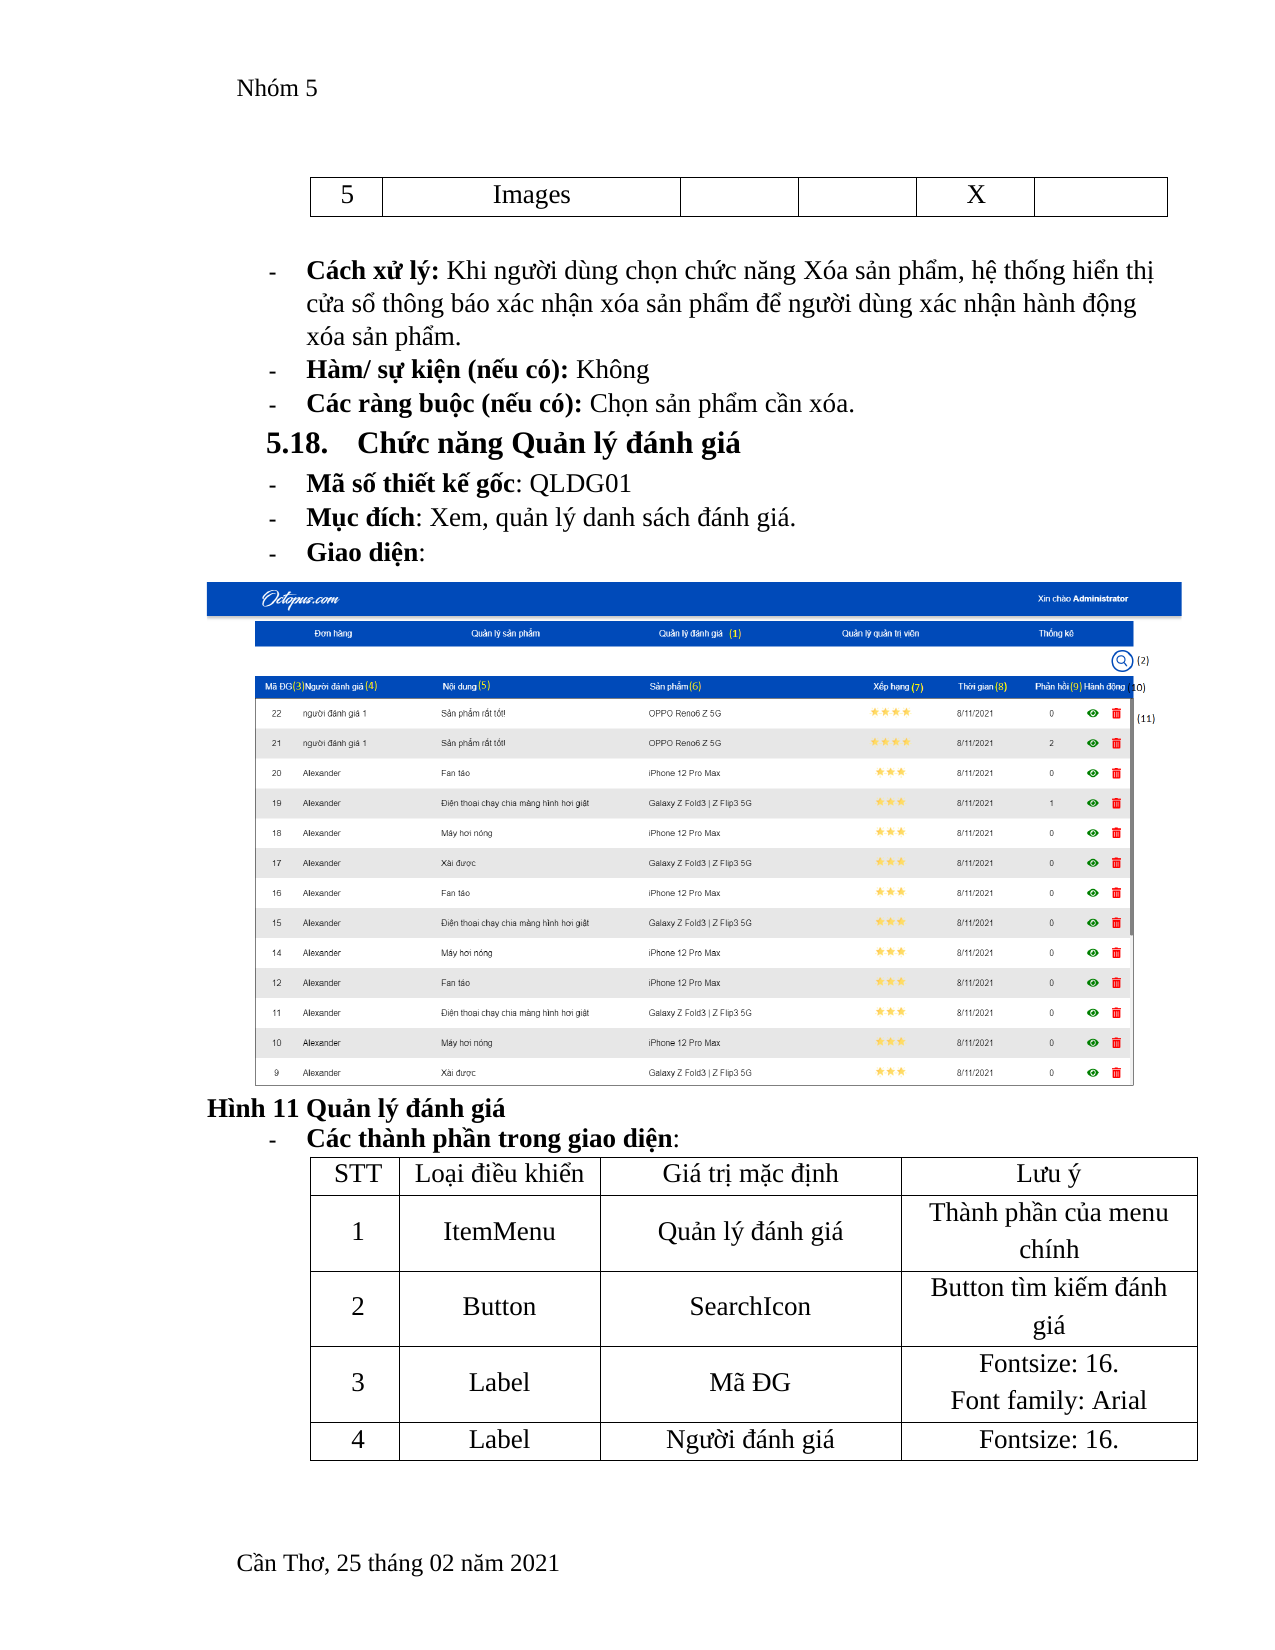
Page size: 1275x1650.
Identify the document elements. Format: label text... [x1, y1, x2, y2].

table_cell Thành phần của menu chính [902, 1196, 1197, 1271]
table_cell [1035, 178, 1167, 216]
table_cell Button [400, 1272, 600, 1346]
table_cell Quản lý đánh giá [601, 1196, 901, 1271]
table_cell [902, 1423, 1197, 1460]
table_cell ItemMenu [400, 1196, 600, 1271]
list Mã số thiết kế gốc: QLDG01 [268, 467, 1157, 498]
list Các ràng buộc (nếu có): Chọn sản phẩm cần xóa. [268, 387, 1157, 418]
list Các thành phần trong giao diện: [268, 1122, 1157, 1153]
table_cell Label [400, 1347, 600, 1422]
table_cell 4 [311, 1423, 399, 1460]
picture [206, 582, 1182, 1095]
table_cell [681, 178, 798, 216]
table_cell Mã ĐG [601, 1347, 901, 1422]
text Hình 11 Quản lý đánh giá [207, 1097, 1157, 1122]
table_cell 3 [311, 1347, 399, 1422]
list Cách xử lý: Khi người dùng chọn chức năng Xóa sản phẩm, hệ thống hiển thị cửa sổ thông báo xác nhận xóa sản phẩm để người dùng xác nhận hành động xóa sản phẩm. [268, 254, 1157, 351]
table_header Loại điều khiển [400, 1158, 600, 1195]
table_header STT [311, 1158, 399, 1195]
table_cell 5 [311, 178, 382, 216]
table_cell [799, 178, 916, 216]
list Hàm/ sự kiện (nếu có): Không [268, 353, 1157, 384]
table_cell 1 [311, 1196, 399, 1271]
table_cell Button tìm kiếm đánh giá [902, 1272, 1197, 1346]
list Mục đích: Xem, quản lý danh sách đánh giá. [268, 501, 1157, 532]
table_cell Images [383, 178, 680, 216]
table_header Giá trị mặc định [601, 1158, 901, 1195]
table_cell X [917, 178, 1034, 216]
table_header Lưu ý [902, 1158, 1197, 1195]
subtitle Chức năng Quản lý đánh giá [266, 424, 1157, 460]
table_cell 2 [311, 1272, 399, 1346]
list Giao diện: [268, 536, 1157, 567]
table_cell Người đánh giá [601, 1423, 901, 1460]
table_cell Label [400, 1423, 600, 1460]
table_cell Fontsize: 16. Font family: Arial [902, 1347, 1197, 1422]
table_cell SearchIcon [601, 1272, 901, 1346]
